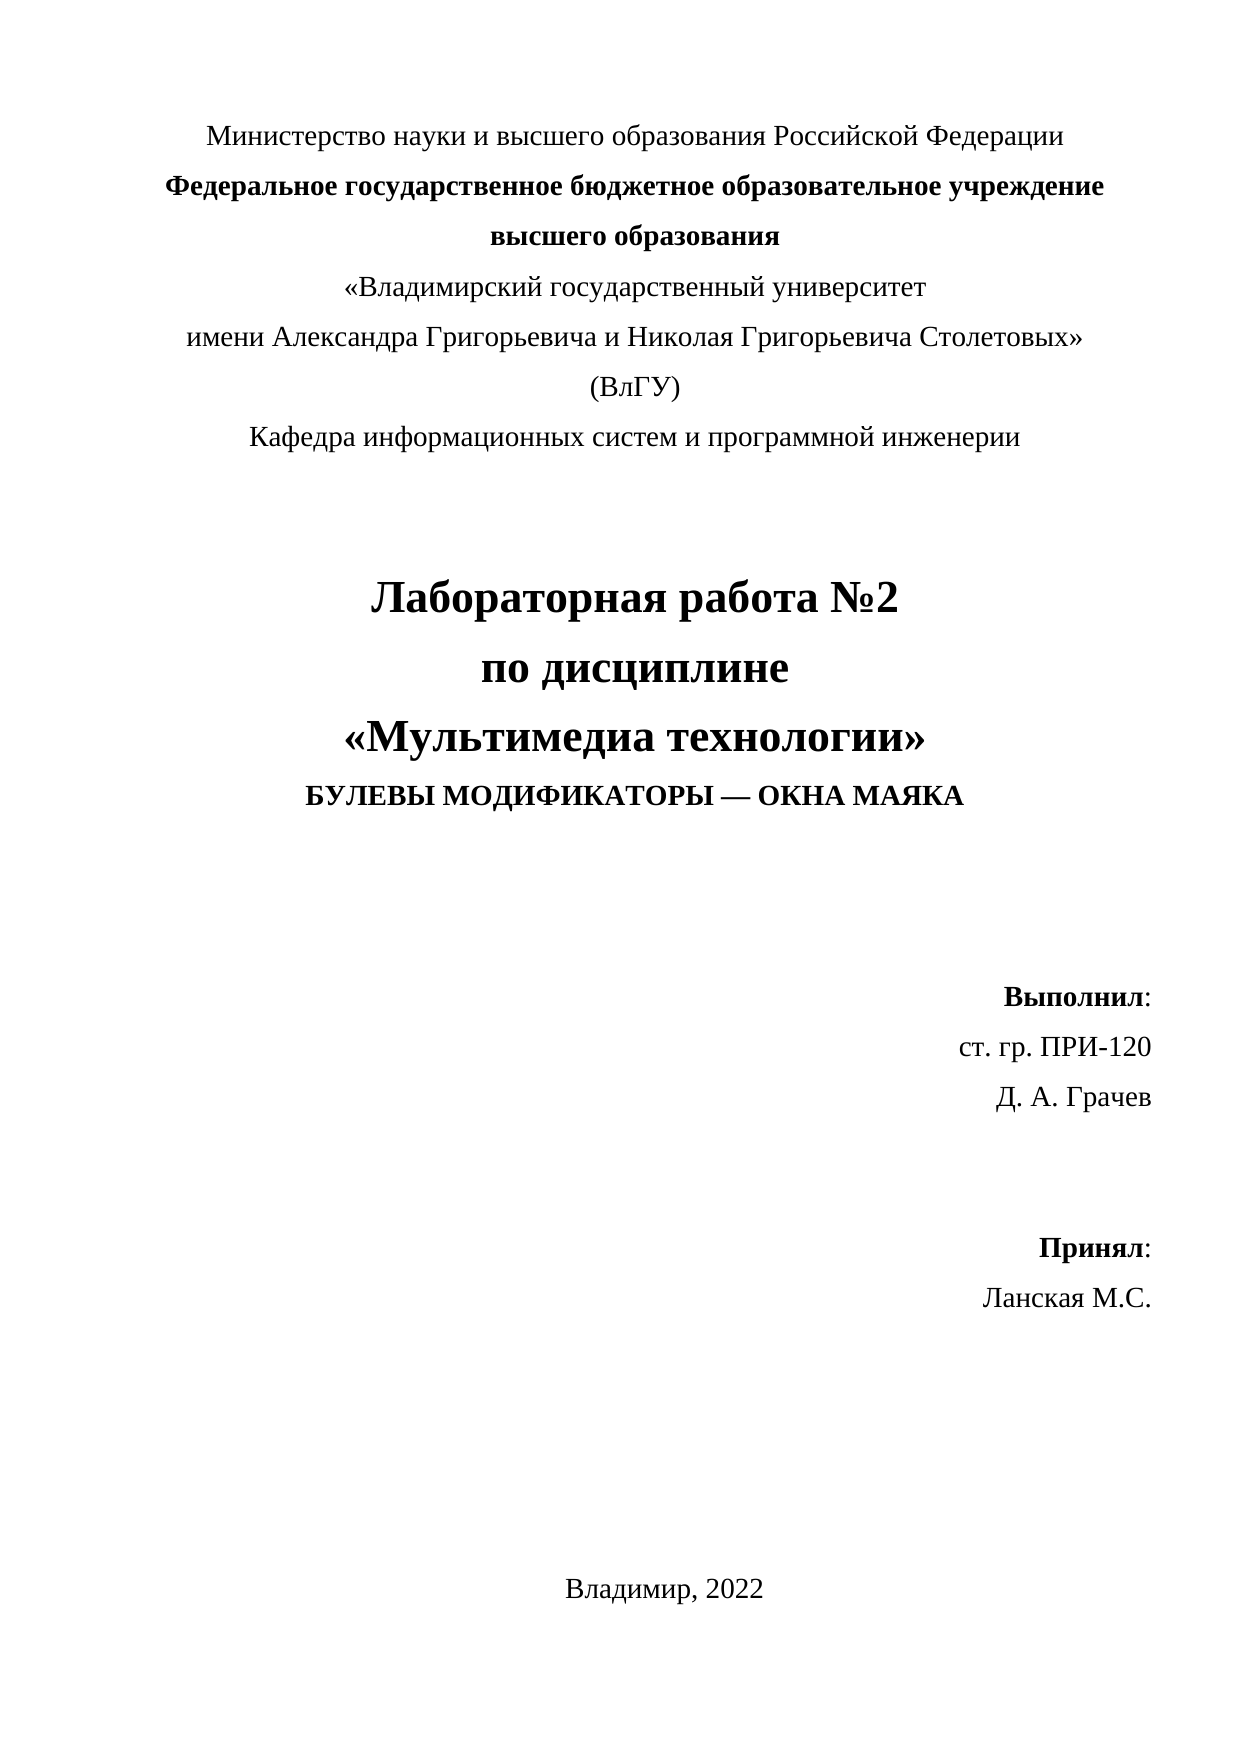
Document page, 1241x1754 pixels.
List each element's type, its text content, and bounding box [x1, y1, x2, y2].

text Владимир, 2022 [177, 1572, 1152, 1605]
text «Мультимедиа технологии» [118, 709, 1152, 761]
text имени Александра Григорьевича и Николая Григорьевича Столетовых» [118, 319, 1152, 352]
text БУЛЕВЫ МОДИФИКАТОРЫ — ОКНА МАЯКА [118, 778, 1152, 812]
text Кафедра информационных систем и программной инженерии [118, 419, 1152, 453]
text Ланская М.С. [915, 1280, 1152, 1314]
text «Владимирский государственный университет [118, 269, 1152, 302]
text Федеральное государственное бюджетное образовательное учреждение [118, 168, 1152, 202]
text ст. гр. ПРИ-120 [118, 1029, 1152, 1063]
text Выполнил: [118, 979, 1152, 1012]
text Министерство науки и высшего образования Российской Федерации [118, 118, 1152, 152]
text по дисциплине [118, 639, 1152, 692]
text Лабораторная работа №2 [118, 570, 1152, 623]
text высшего образования [118, 218, 1152, 252]
text Принял: [118, 1230, 1152, 1263]
text Д. А. Грачев [118, 1079, 1152, 1113]
text (ВлГУ) [118, 369, 1152, 403]
